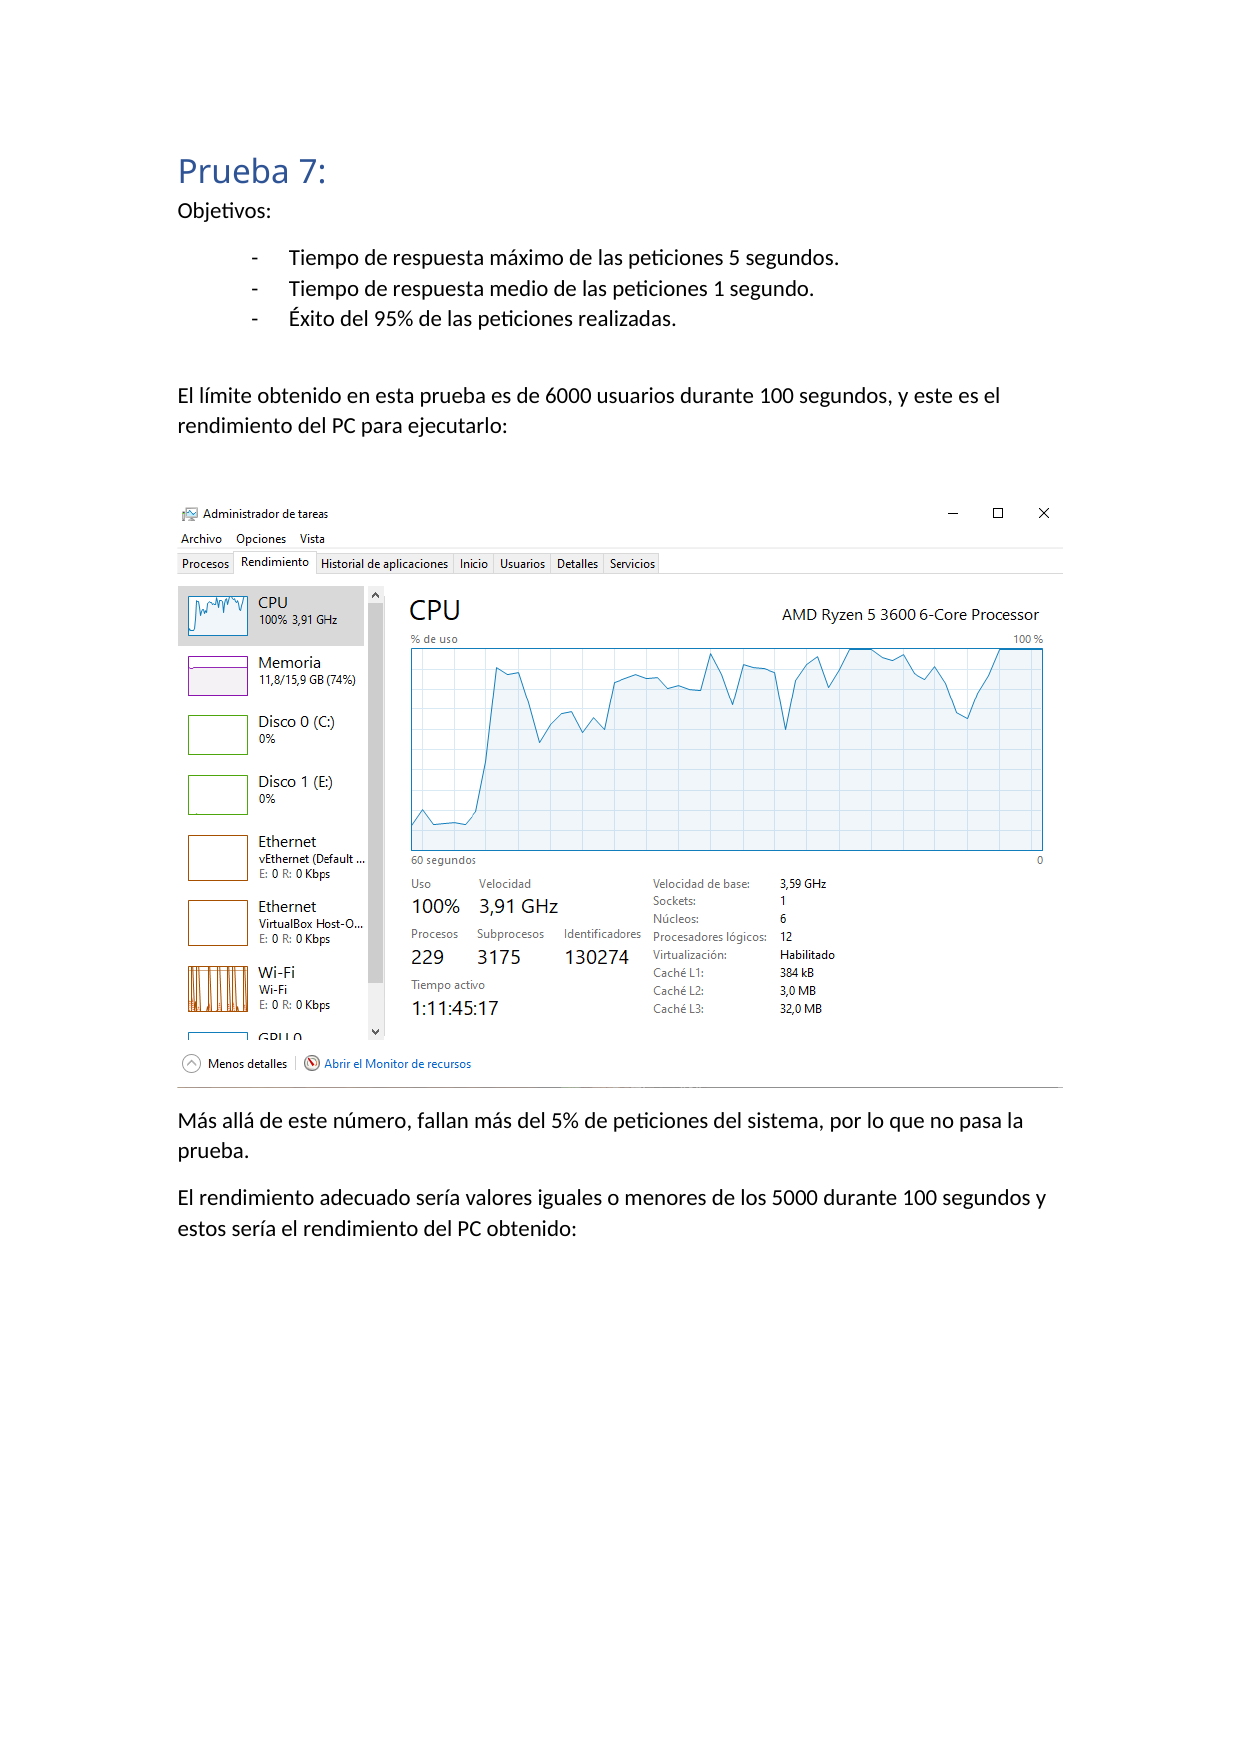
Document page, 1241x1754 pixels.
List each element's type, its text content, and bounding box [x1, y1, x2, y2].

list Éxito del 95% de las peticiones realizadas. [251, 304, 1063, 332]
text El rendimiento adecuado sería valores iguales o menores de los 5000 durante 100 segundos y estos sería el rendimiento del PC obtenido: [177, 1183, 1063, 1242]
text Más allá de este número, fallan más del 5% de peticiones del sistema, por lo que no pasa la prueba. [177, 1106, 1063, 1164]
text Objetivos: [177, 197, 1063, 224]
list Tiempo de respuesta máximo de las peticiones 5 segundos. [251, 243, 1063, 271]
text El límite obtenido en esta prueba es de 6000 usuarios durante 100 segundos, y este es el rendimiento del PC para ejecutarlo: [177, 381, 1063, 439]
picture [177, 505, 1063, 1088]
subtitle Prueba 7: [177, 148, 1063, 193]
list Tiempo de respuesta medio de las peticiones 1 segundo. [251, 274, 1063, 302]
